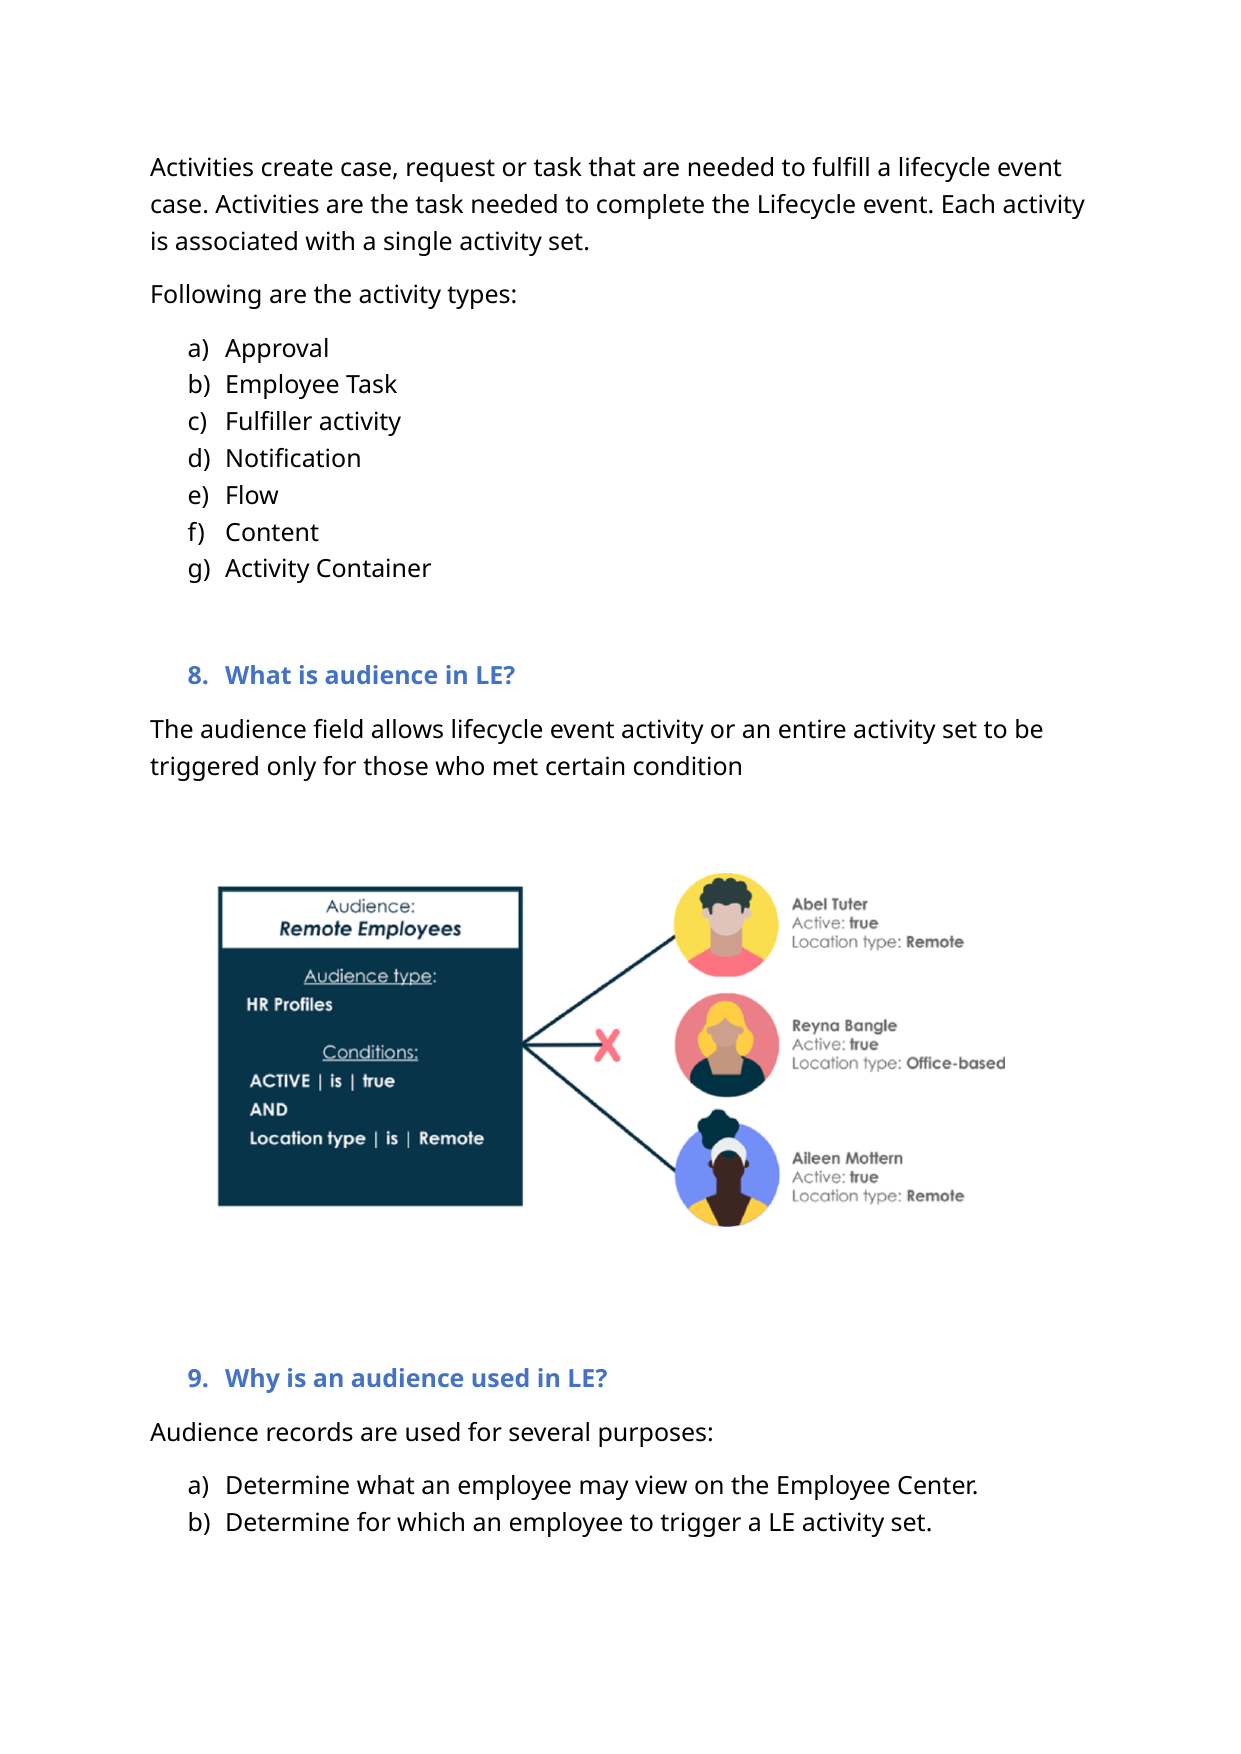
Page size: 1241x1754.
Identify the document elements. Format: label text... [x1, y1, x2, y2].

text Activities create case, request or task that are needed to fulfill a lifecycle event case. Activities are the task needed to complete the Lifecycle event. Each activity is associated with a single activity set. [150, 150, 1090, 258]
list Activity Container [187, 551, 1090, 585]
list Notification [187, 441, 1090, 475]
text The audience field allows lifecycle event activity or an entire activity set to be triggered only for those who met certain condition [150, 711, 1090, 782]
picture [150, 855, 1091, 1236]
text Audience records are used for several purposes: [150, 1414, 1090, 1448]
list Fulfiller activity [187, 404, 1090, 438]
list What is audience in LE? [187, 658, 1090, 692]
list Why is an audience used in LE? [187, 1361, 1090, 1395]
text Following are the activity types: [150, 277, 1090, 311]
list Approval [187, 330, 1090, 364]
list Flow [187, 477, 1090, 512]
list Determine what an employee may view on the Employee Center. [187, 1468, 1090, 1502]
list Determine for which an employee to trigger a LE activity set. [187, 1504, 1090, 1539]
list Employee Task [187, 367, 1090, 401]
list Content [187, 514, 1090, 548]
